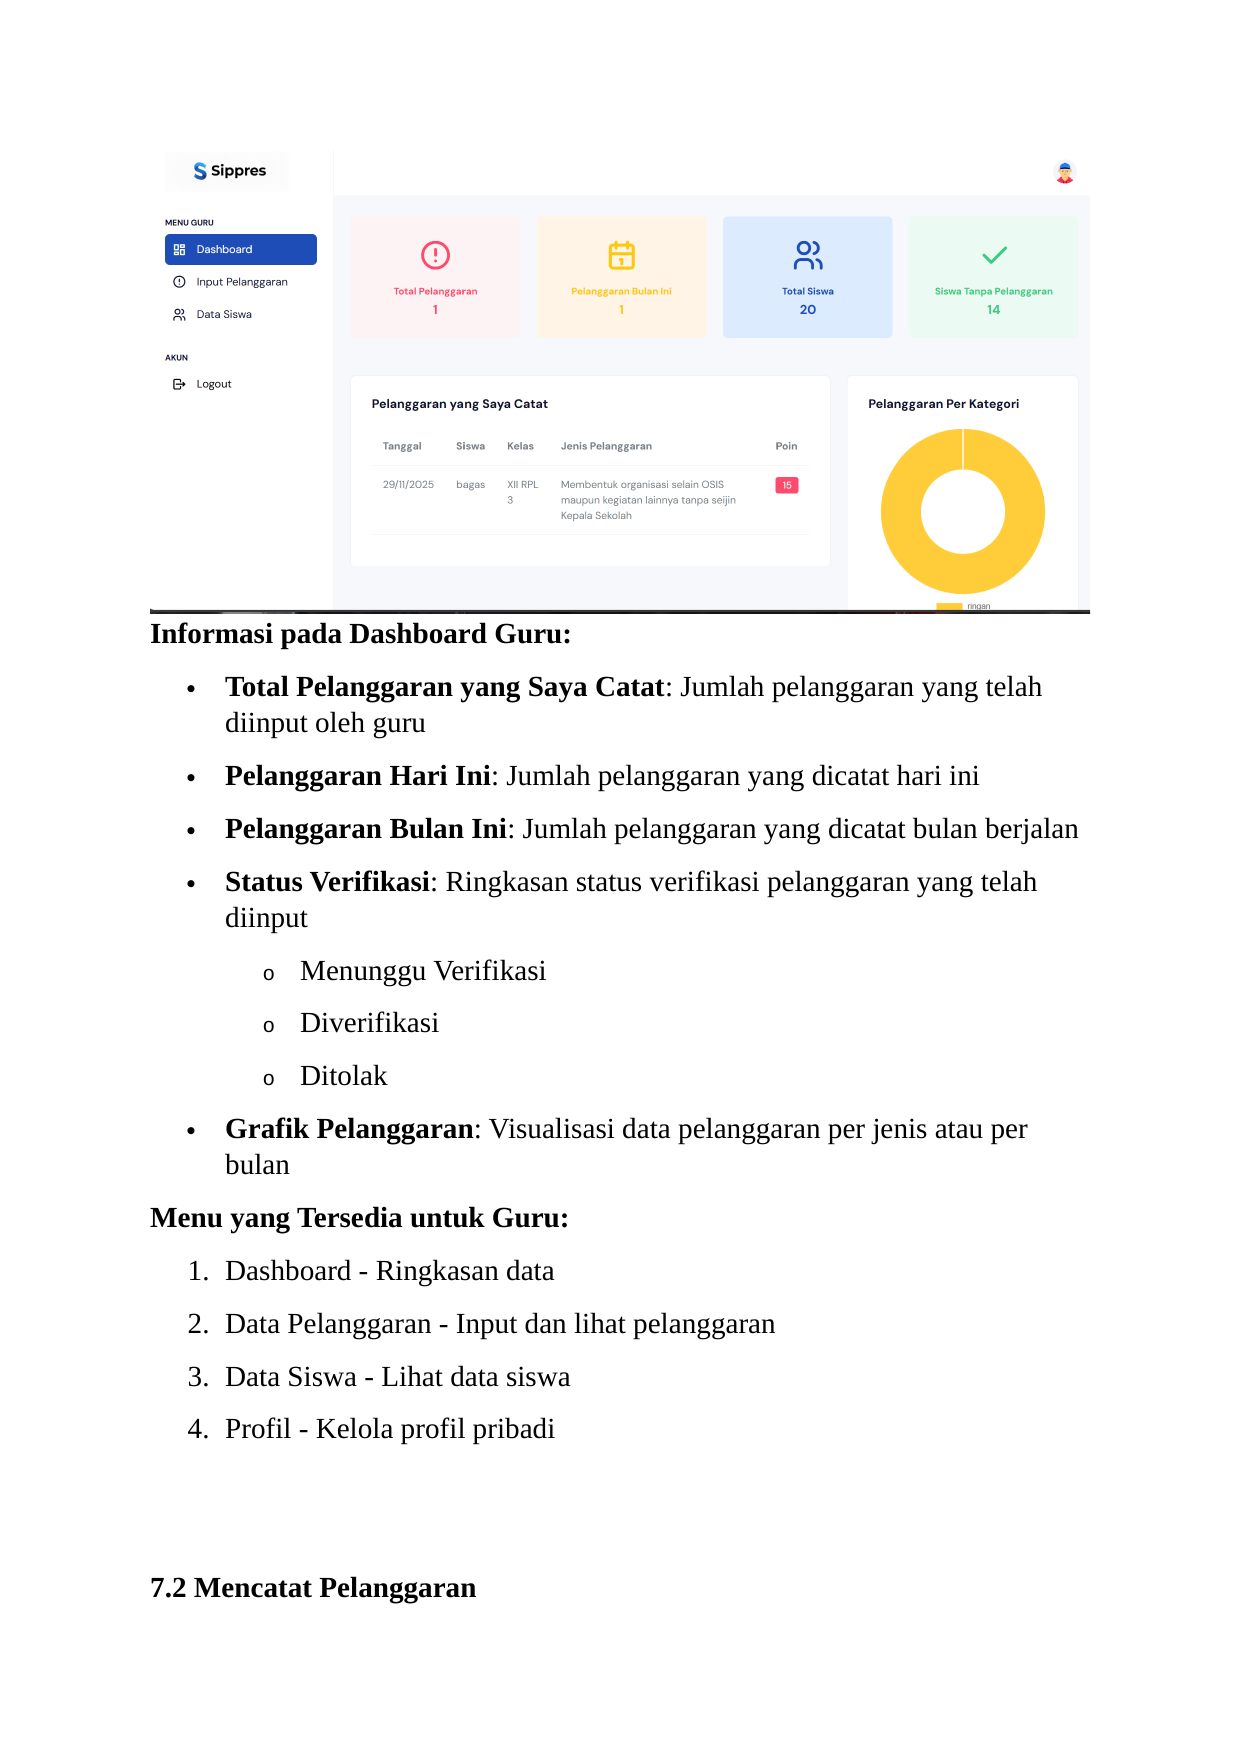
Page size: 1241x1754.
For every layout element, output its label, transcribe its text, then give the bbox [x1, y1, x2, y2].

list Dashboard - Ringkasan data [187, 1253, 1090, 1287]
text 7.2 Mencatat Pelanggaran [150, 1570, 1090, 1603]
picture [150, 150, 1091, 614]
list Pelanggaran Hari Ini: Jumlah pelanggaran yang dicatat hari ini [187, 758, 1090, 792]
list Grafik Pelanggaran: Visualisasi data pelanggaran per jenis atau per bulan [187, 1111, 1090, 1181]
list Status Verifikasi: Ringkasan status verifikasi pelanggaran yang telah diinput [187, 864, 1090, 933]
text Informasi pada Dashboard Guru: [150, 614, 1090, 650]
text Menu yang Tersedia untuk Guru: [150, 1200, 1090, 1234]
list Ditolak [262, 1058, 1090, 1092]
list Total Pelanggaran yang Saya Catat: Jumlah pelanggaran yang telah diinput oleh guru [187, 669, 1090, 739]
list Menunggu Verifikasi [262, 953, 1090, 986]
list Diverifikasi [262, 1006, 1090, 1039]
list Data Pelanggaran - Input dan lihat pelanggaran [187, 1306, 1090, 1339]
list Data Siswa - Lihat data siswa [187, 1359, 1090, 1392]
list Pelanggaran Bulan Ini: Jumlah pelanggaran yang dicatat bulan berjalan [187, 811, 1090, 844]
list Profil - Kelola profil pribadi [187, 1411, 1090, 1445]
